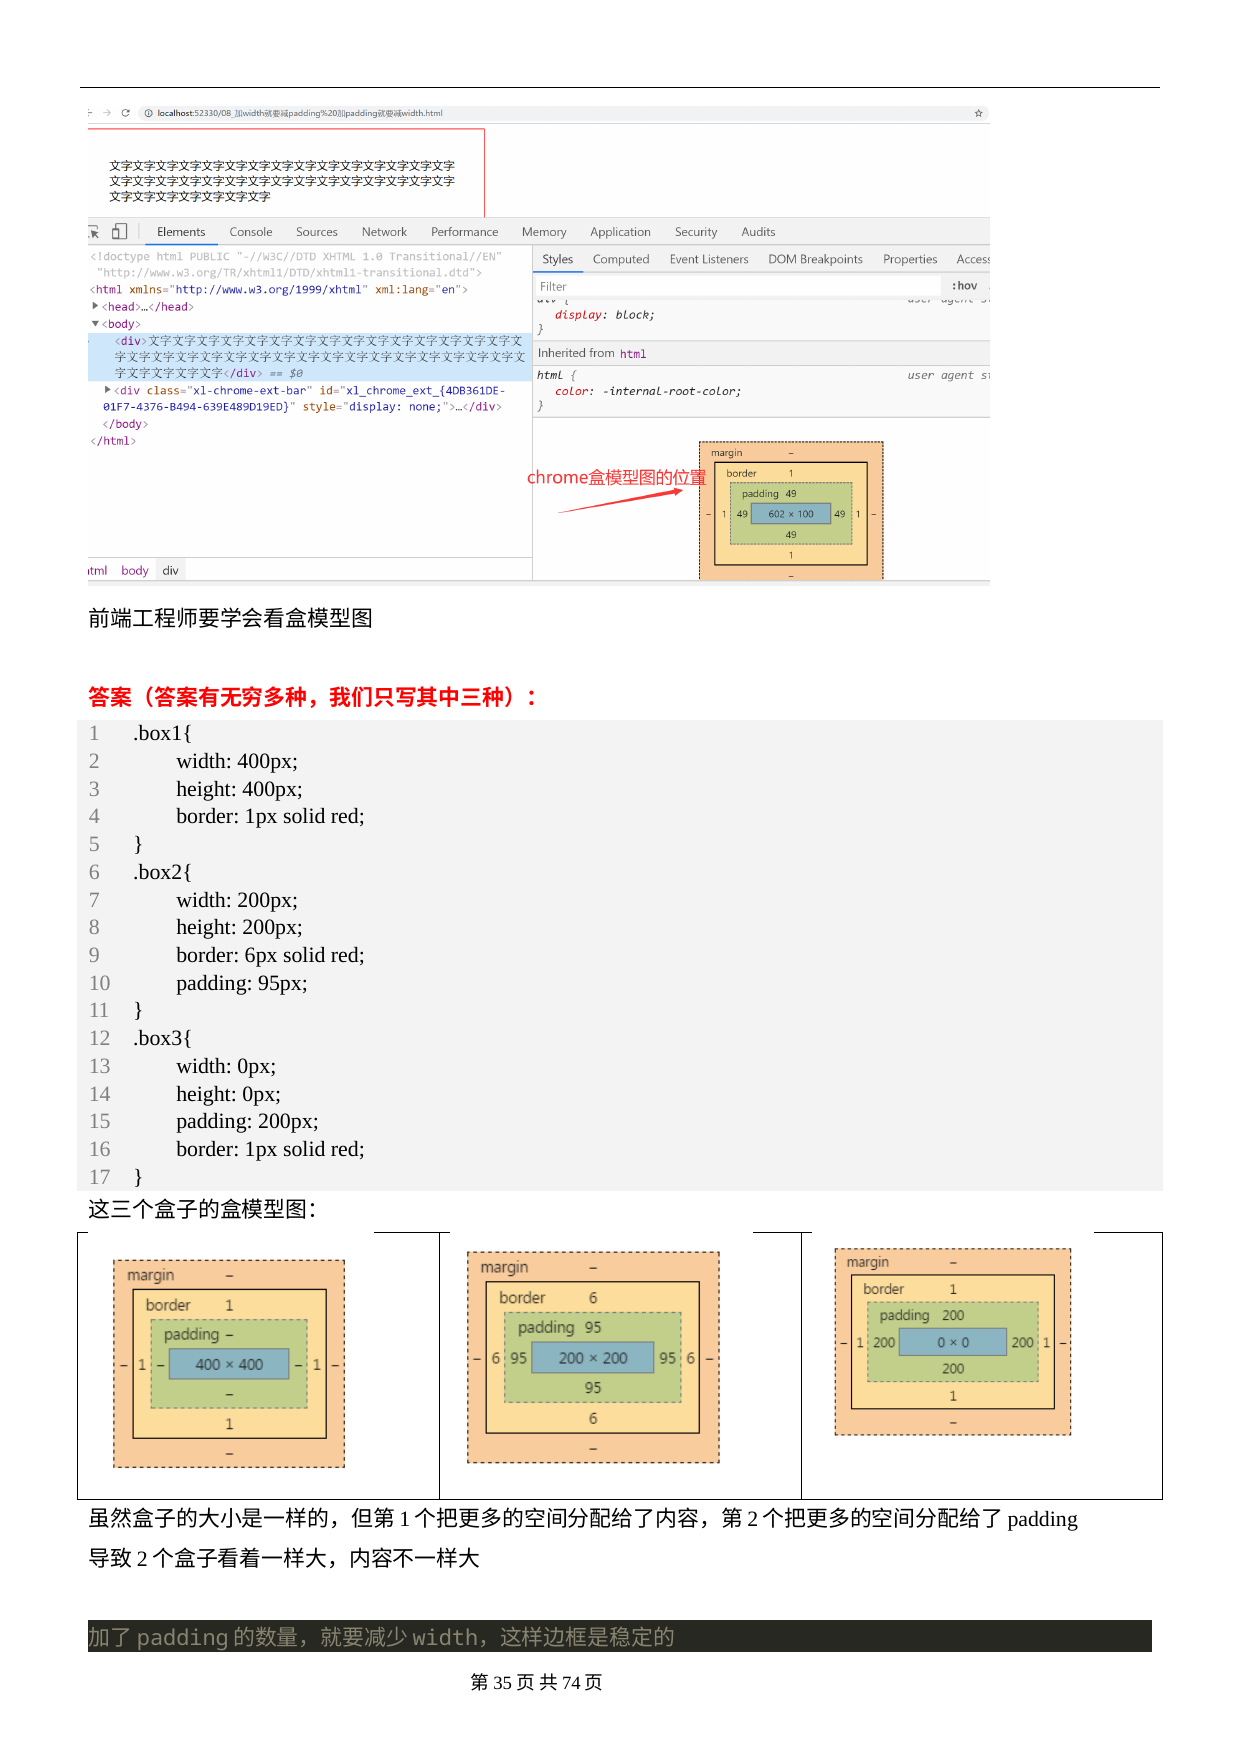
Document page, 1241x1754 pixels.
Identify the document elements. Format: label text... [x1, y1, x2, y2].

picture [812, 1232, 1094, 1454]
text 答案（答案有无穷多种，我们只写其中三种）： [88, 680, 1152, 712]
picture [88, 1232, 374, 1485]
table_header .box1{ width: 400px; height: 400px; border: 1px solid red; } .box2{ width: 200px; height: 200px; border: 6px solid red; padding: 95px; } .box3{ width: 0px; height: 0px; padding: 200px; border: 1px solid red; } [77, 720, 1163, 1191]
table_header [440, 1233, 801, 1499]
table_header [802, 1233, 1162, 1499]
text 前端工程师要学会看盒模型图 [88, 601, 1152, 633]
text 导致2个盒子看着一样大，内容不一样大 [88, 1541, 1152, 1573]
text 虽然盒子的大小是一样的，但第1个把更多的空间分配给了内容，第2个把更多的空间分配给了padding [88, 1500, 1152, 1533]
picture [450, 1232, 753, 1488]
text 这三个盒子的盒模型图： [88, 1191, 1152, 1224]
picture [88, 106, 990, 586]
table_header [78, 1233, 439, 1499]
text 加了padding的数量，就要减少width，这样边框是稳定的 [88, 1620, 1152, 1652]
